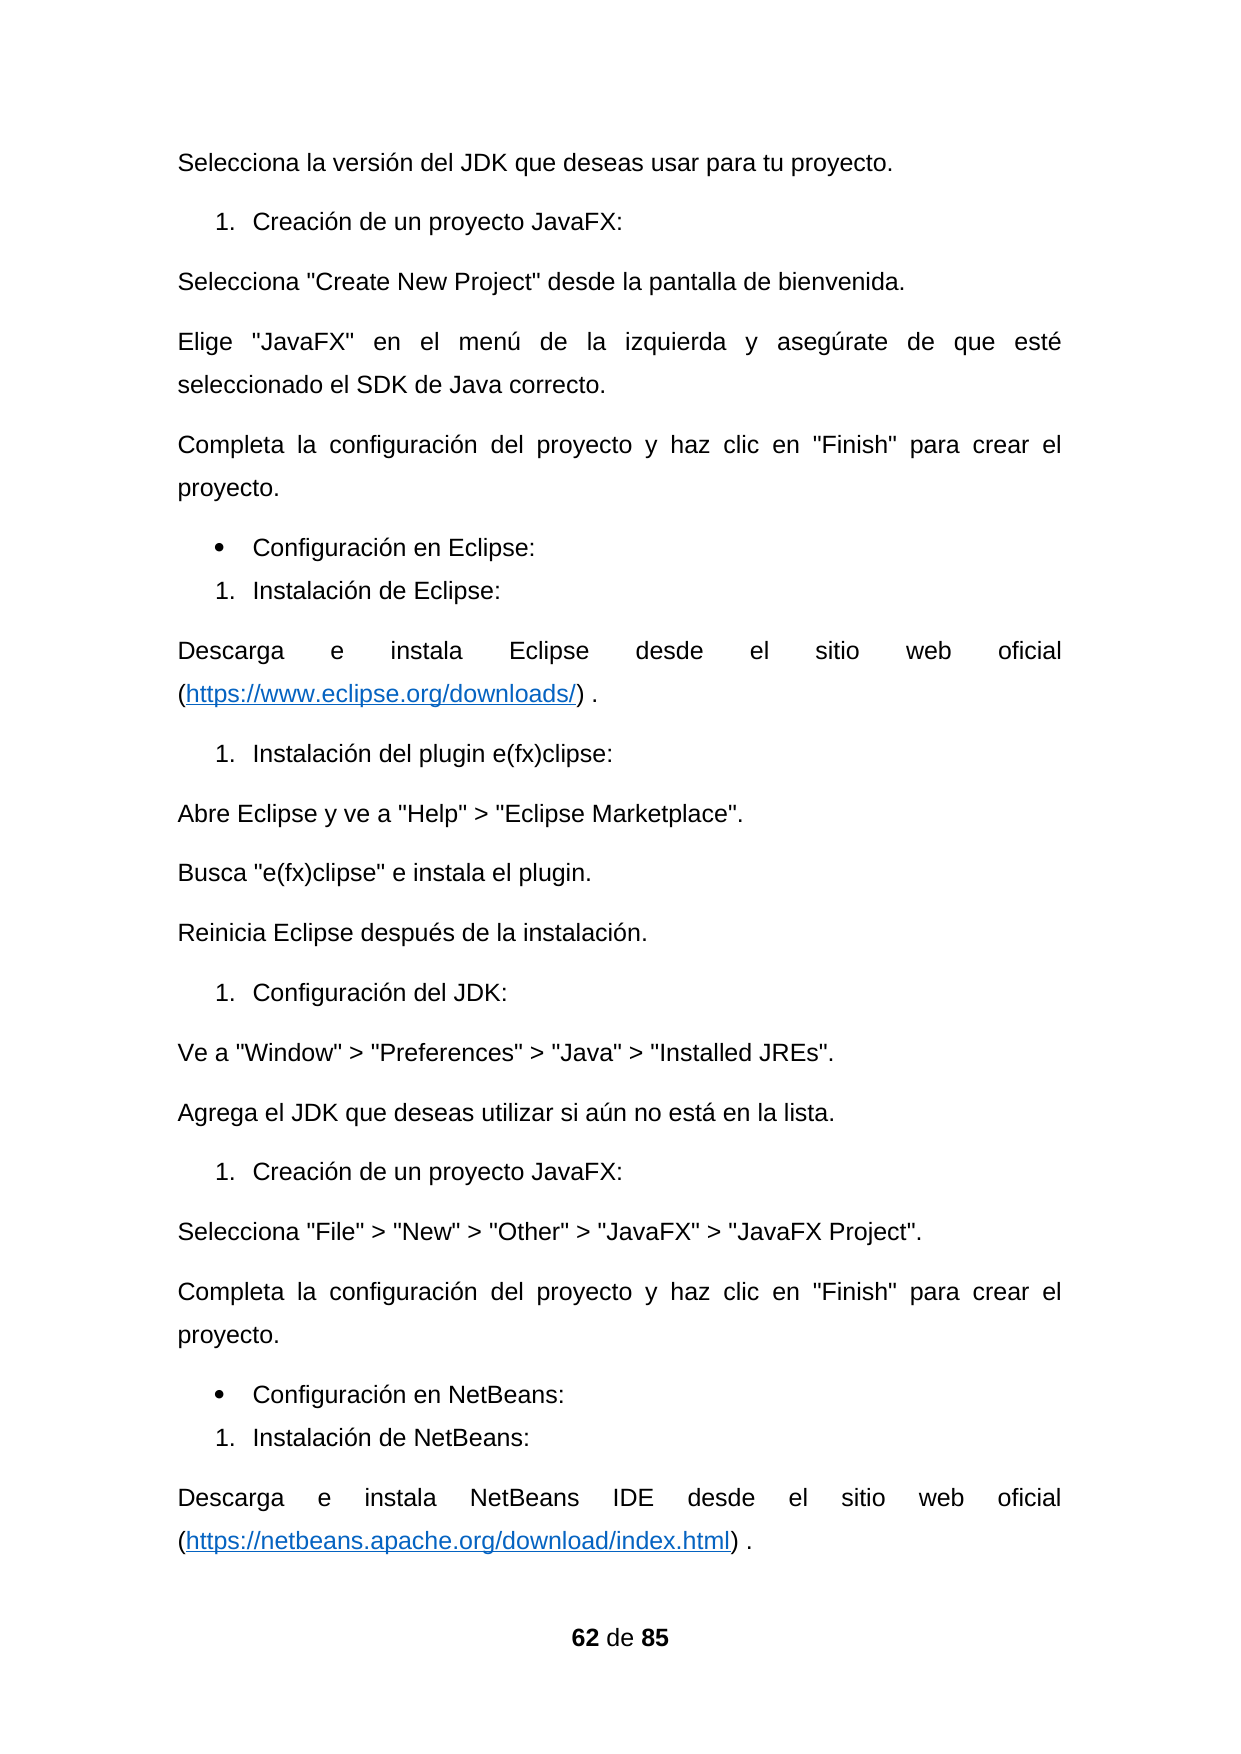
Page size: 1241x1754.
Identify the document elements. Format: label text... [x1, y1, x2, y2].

list Configuración en NetBeans: [215, 1380, 1063, 1409]
text Descarga e instala Eclipse desde el sitio web oficial (https://www.eclipse.org/downloads/) . [177, 636, 1063, 708]
list Configuración del JDK: [215, 978, 1063, 1007]
list Creación de un proyecto JavaFX: [215, 207, 1063, 236]
list Configuración en Eclipse: [215, 533, 1063, 562]
text Selecciona "File" > "New" > "Other" > "JavaFX" > "JavaFX Project". [177, 1217, 1063, 1246]
list Instalación del plugin e(fx)clipse: [215, 739, 1063, 767]
list Instalación de NetBeans: [215, 1423, 1063, 1452]
text Completa la configuración del proyecto y haz clic en "Finish" para crear el proyecto. [177, 1277, 1063, 1349]
text Descarga e instala NetBeans IDE desde el sitio web oficial (https://netbeans.apache.org/download/index.html) . [177, 1483, 1063, 1555]
text Completa la configuración del proyecto y haz clic en "Finish" para crear el proyecto. [177, 430, 1063, 502]
text Abre Eclipse y ve a "Help" > "Eclipse Marketplace". [177, 798, 1063, 827]
text Selecciona la versión del JDK que deseas usar para tu proyecto. [177, 148, 1063, 176]
text Selecciona "Create New Project" desde la pantalla de bienvenida. [177, 267, 1063, 296]
text Elige "JavaFX" en el menú de la izquierda y asegúrate de que esté seleccionado el SDK de Java correcto. [177, 327, 1063, 399]
list Instalación de Eclipse: [215, 576, 1063, 605]
text Reinicia Eclipse después de la instalación. [177, 918, 1063, 947]
list Creación de un proyecto JavaFX: [215, 1157, 1063, 1186]
text Agrega el JDK que deseas utilizar si aún no está en la lista. [177, 1097, 1063, 1126]
text Ve a "Window" > "Preferences" > "Java" > "Installed JREs". [177, 1038, 1063, 1066]
text Busca "e(fx)clipse" e instala el plugin. [177, 858, 1063, 887]
